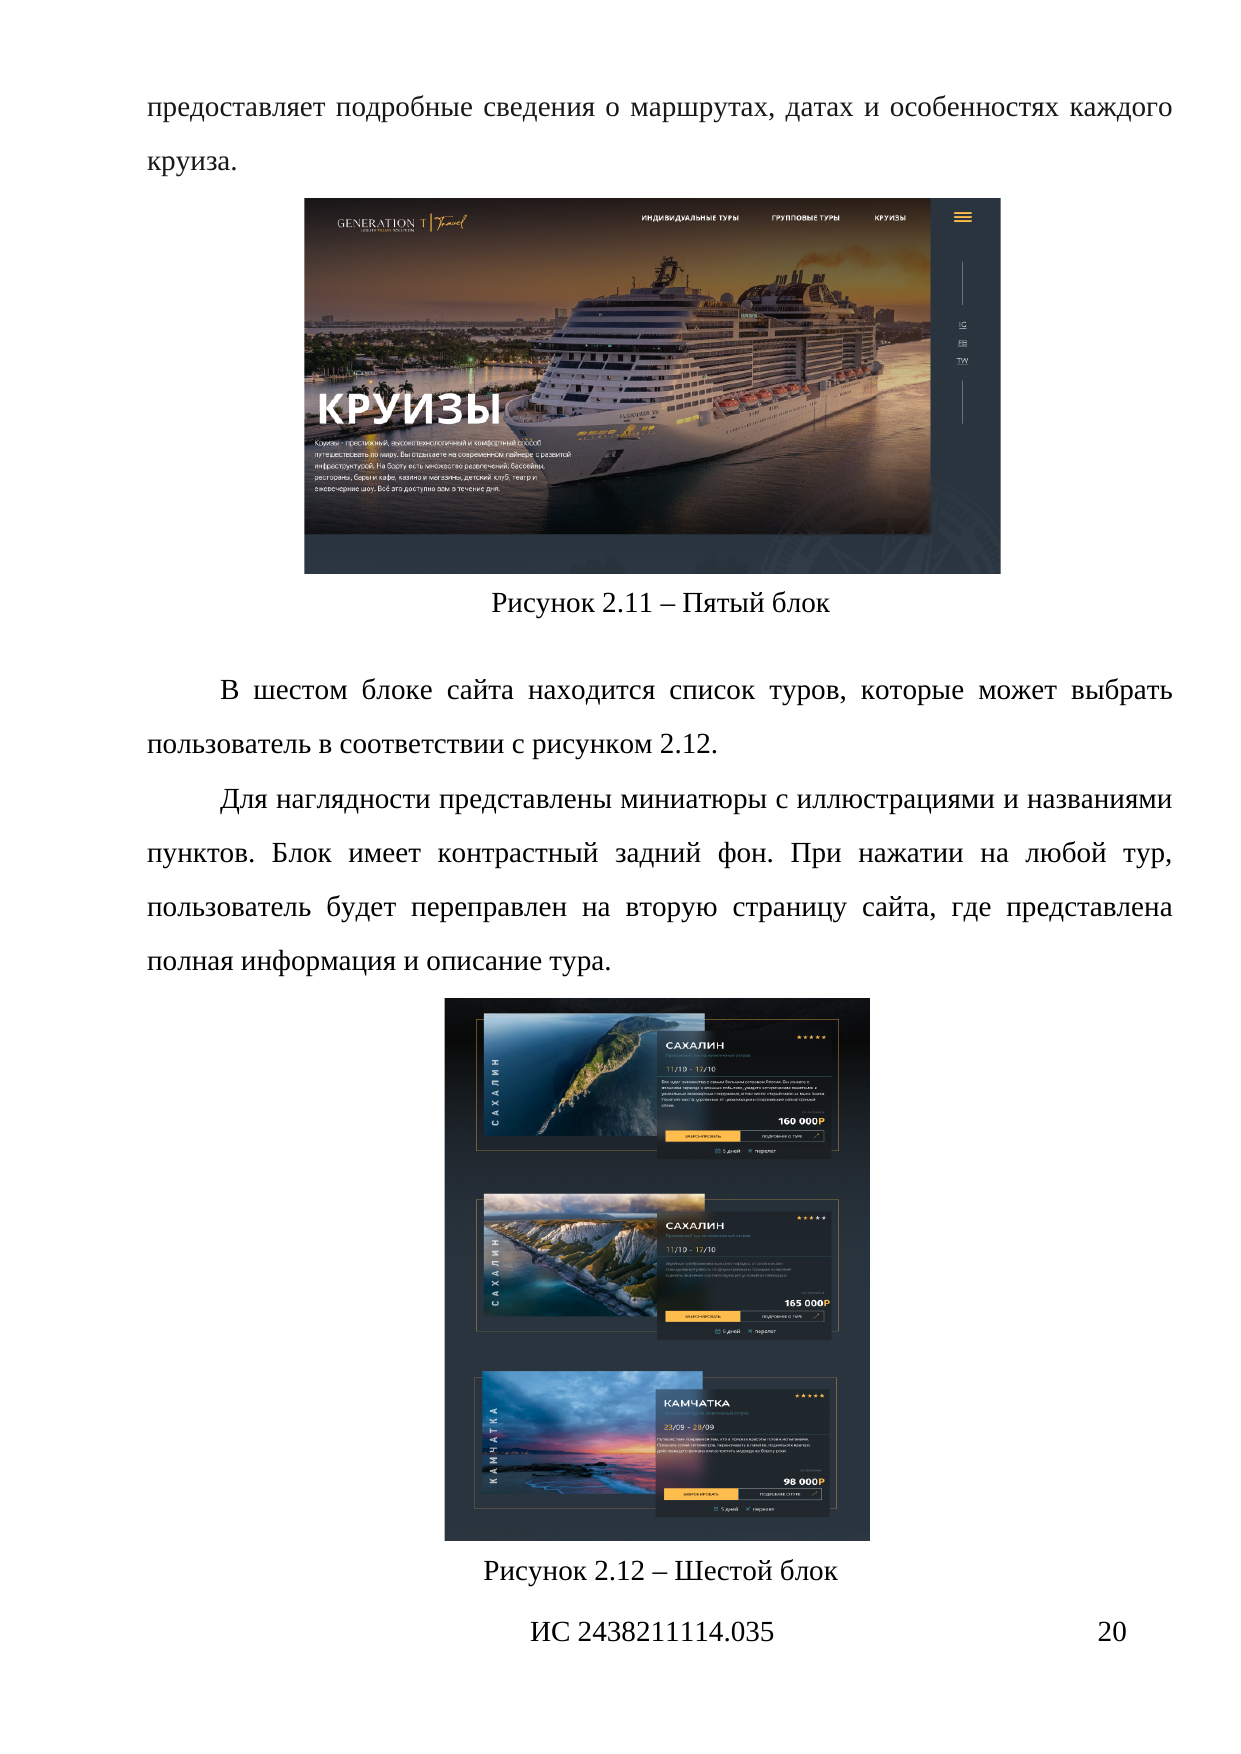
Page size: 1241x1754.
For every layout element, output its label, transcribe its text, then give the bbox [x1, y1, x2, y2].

picture [304, 198, 1001, 574]
picture [444, 998, 870, 1541]
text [147, 122, 1174, 176]
text Рисунок 2.12 – Шестой блок [148, 1553, 1173, 1587]
text Рисунок 2.11 – Пятый блок [148, 586, 1173, 619]
text В шестом блоке сайта находится список туров, которые может выбрать пользователь в соответствии с рисунком 2.12. [147, 672, 1174, 759]
text Для наглядности представлены миниатюры с иллюстрациями и названиями пунктов. Блок имеет контрастный задний фон. При нажатии на любой тур, пользователь будет переправлен на вторую страницу сайта, где представлена полная информация и описание тура. [147, 781, 1174, 977]
